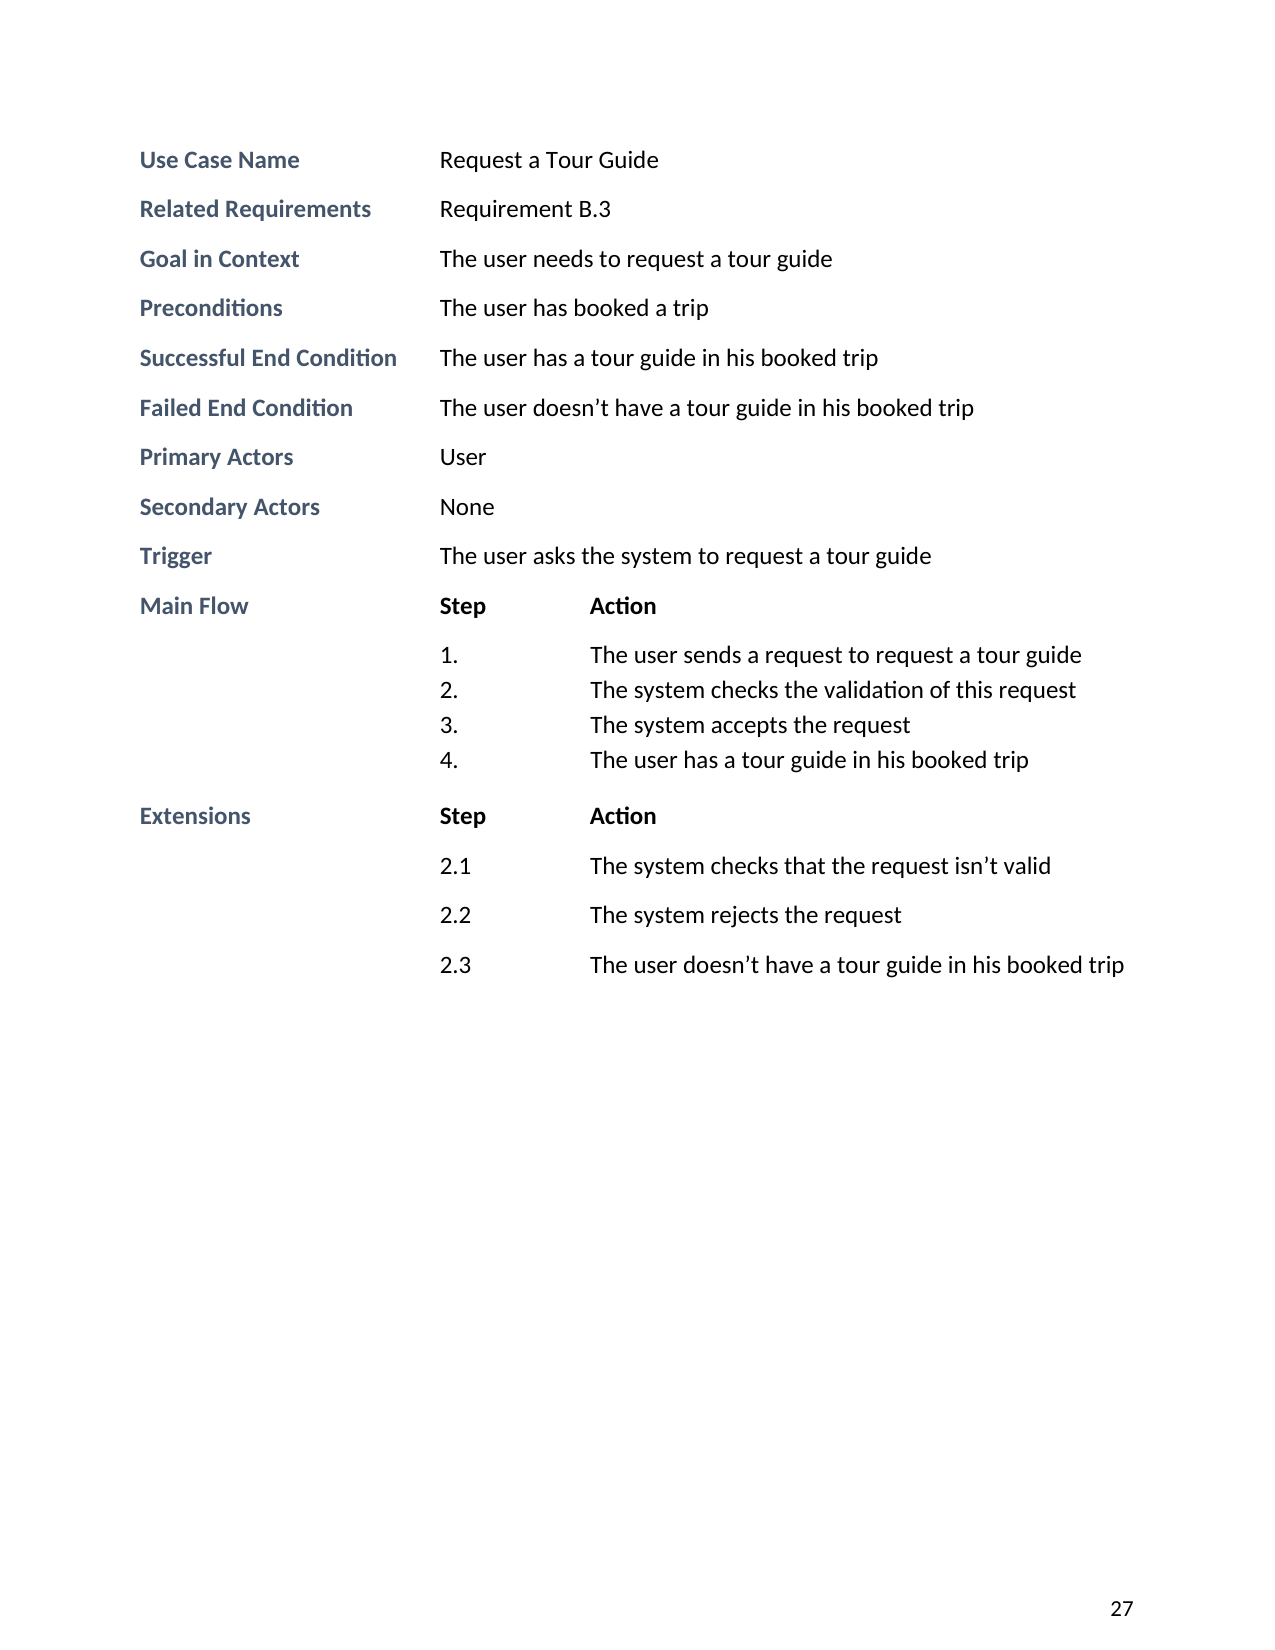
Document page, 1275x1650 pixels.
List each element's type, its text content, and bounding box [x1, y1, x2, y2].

text Secondary Actors None [139, 491, 1133, 521]
text Failed End Condition The user doesn’t have a tour guide in his booked trip [139, 392, 1133, 422]
list The system accepts the request [439, 709, 1133, 740]
text 2.2 The system rejects the request [439, 899, 1133, 930]
text Related Requirements Requirement B.3 [139, 193, 1133, 224]
text Primary Actors User [139, 441, 1133, 472]
list The user sends a request to request a tour guide [439, 639, 1133, 670]
text Successful End Condition The user has a tour guide in his booked trip [139, 342, 1133, 373]
text 2.3 The user doesn’t have a tour guide in his booked trip [439, 949, 1133, 980]
text 2.1 The system checks that the request isn’t valid [364, 850, 1133, 881]
text Trigger The user asks the system to request a tour guide [139, 540, 1133, 571]
text Extensions Step Action [139, 800, 1133, 831]
text Main Flow Step Action [139, 590, 1133, 621]
list The user has a tour guide in his booked trip [439, 744, 1133, 775]
list The system checks the validation of this request [439, 674, 1133, 705]
text Preconditions The user has booked a trip [139, 292, 1133, 323]
text Goal in Context The user needs to request a tour guide [139, 243, 1133, 273]
text Use Case Name Request a Tour Guide [139, 144, 1133, 174]
